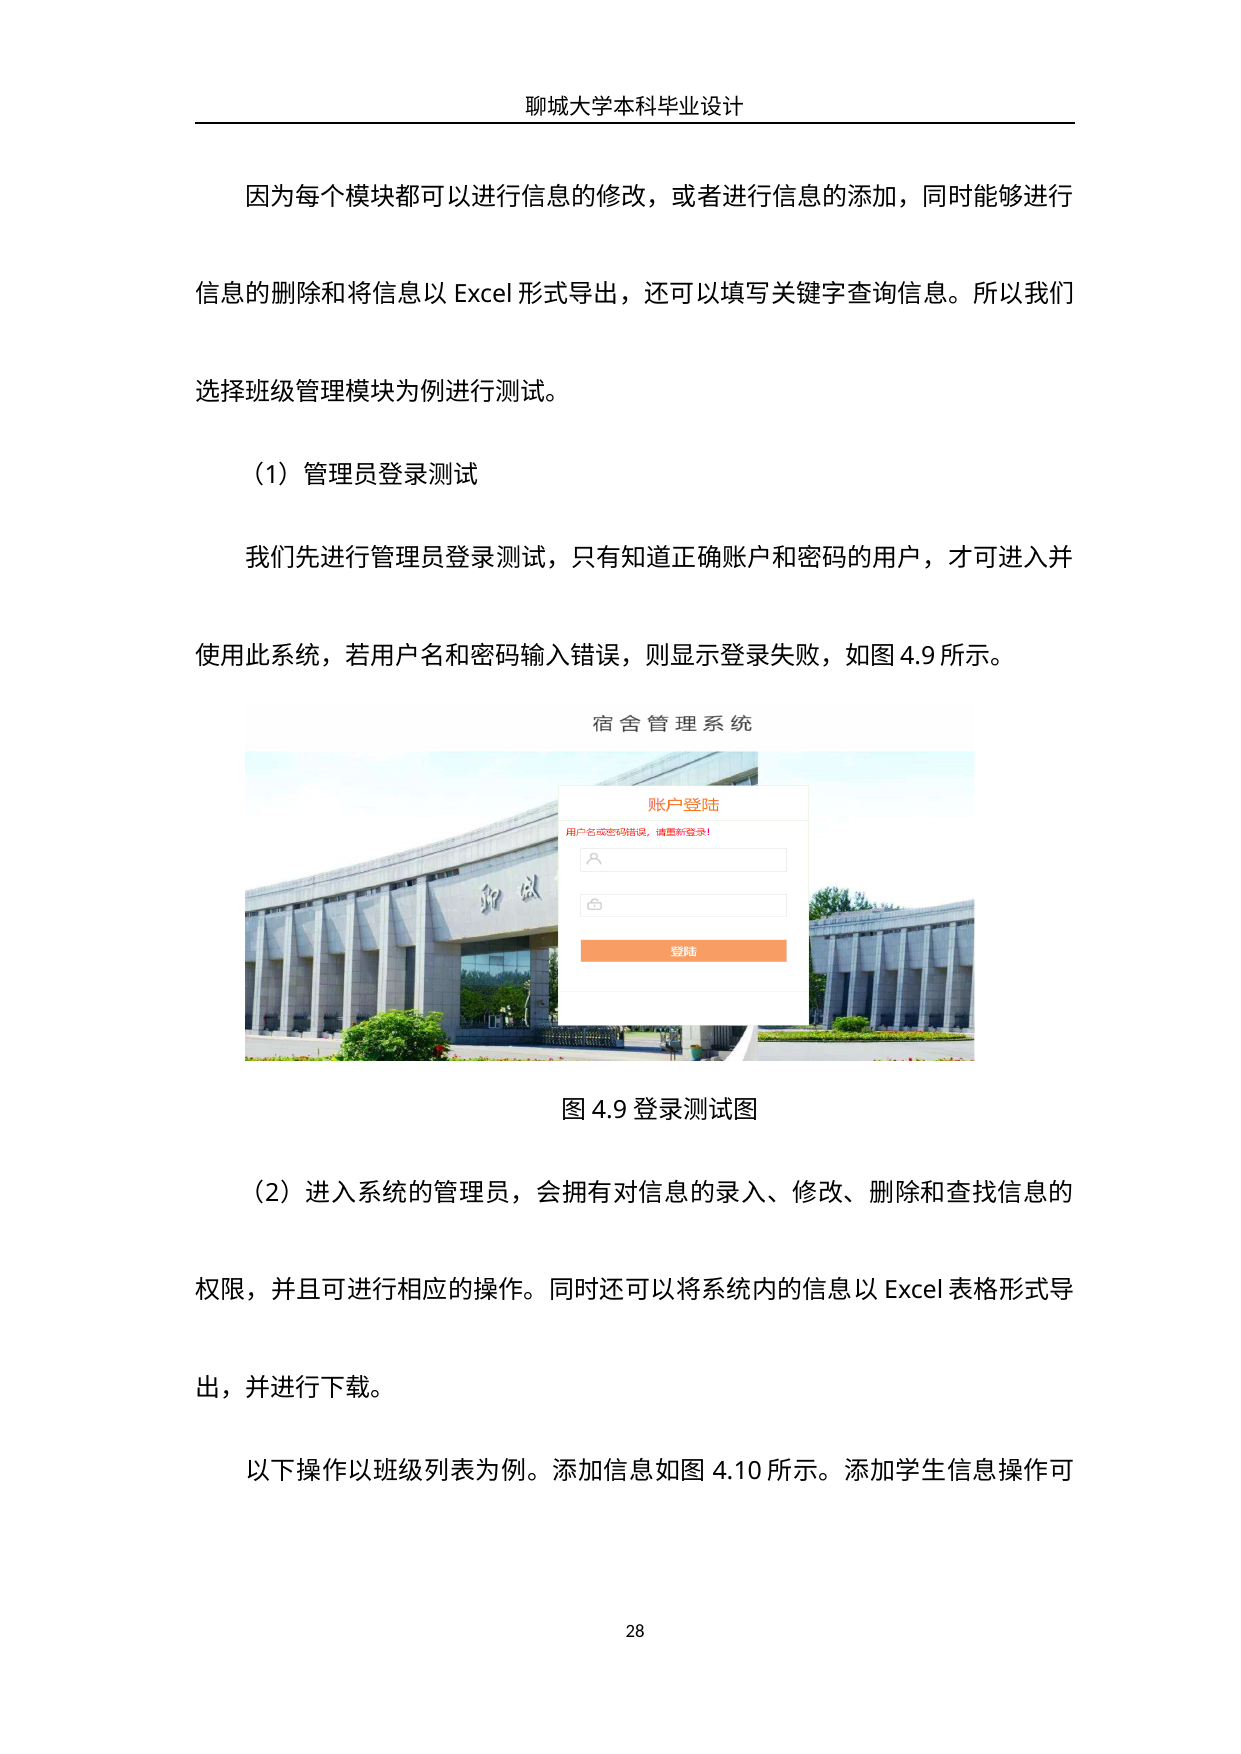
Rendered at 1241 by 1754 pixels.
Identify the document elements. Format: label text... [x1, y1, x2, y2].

text 因为每个模块都可以进行信息的修改，或者进行信息的添加，同时能够进行信息的删除和将信息以Excel形式导出，还可以填写关键字查询信息。所以我们选择班级管理模块为例进行测试。 [195, 162, 1075, 422]
text （2）进入系统的管理员，会拥有对信息的录入、修改、删除和查找信息的权限，并且可进行相应的操作。同时还可以将系统内的信息以Excel表格形式导出，并进行下载。 [195, 1158, 1075, 1418]
text （1）管理员登录测试 [195, 440, 1075, 505]
text 我们先进行管理员登录测试，只有知道正确账户和密码的用户，才可进入并使用此系统，若用户名和密码输入错误，则显示登录失败，如图4.9所示。 [195, 523, 1075, 686]
picture [245, 703, 975, 1061]
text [195, 1436, 1075, 1501]
text 图4.9 登录测试图 [195, 1075, 1075, 1140]
